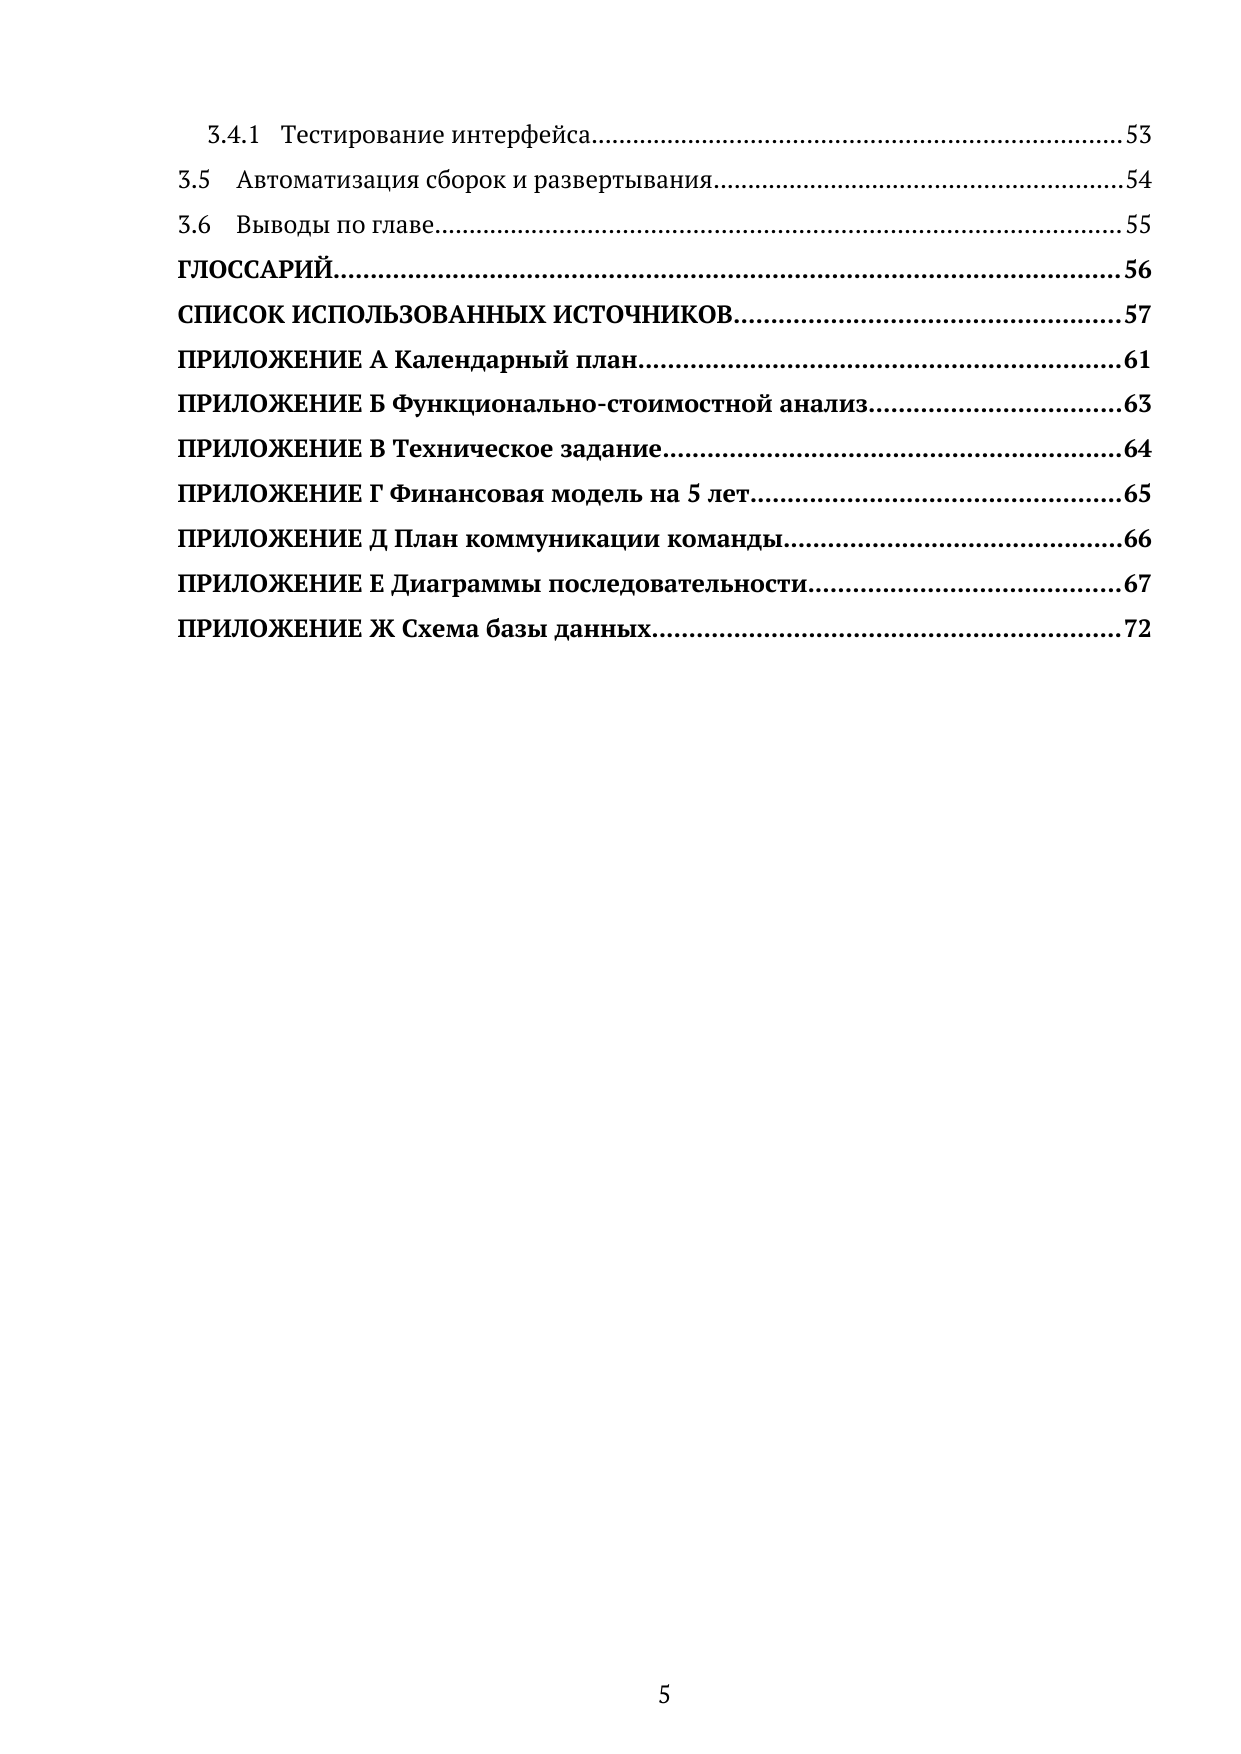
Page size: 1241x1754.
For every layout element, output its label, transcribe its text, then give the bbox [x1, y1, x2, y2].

text Список использованных источников 57 [177, 298, 1092, 330]
text ПРИЛОЖЕНИЕ Б Функционально-стоимостной анализ 63 [177, 387, 1092, 420]
text ПРИЛОЖЕНИЕ Ж Схема базы данных 72 [177, 612, 1092, 644]
text 3.5 Автоматизация сборок и развертывания 54 [177, 163, 1092, 195]
text ПРИЛОЖЕНИЕ А Календарный план 61 [177, 343, 1092, 375]
text ПРИЛОЖЕНИЕ Г Финансовая модель на 5 лет 65 [177, 477, 1092, 510]
text 3.6 Выводы по главе 55 [177, 208, 1092, 240]
text ПРИЛОЖЕНИЕ Д План коммуникации команды 66 [177, 522, 1092, 554]
text Глоссарий 56 [177, 253, 1092, 285]
text ПРИЛОЖЕНИЕ В Техническое задание 64 [177, 432, 1092, 465]
text 3.4.1 Тестирование интерфейса 53 [207, 118, 1092, 151]
text ПРИЛОЖЕНИЕ Е Диаграммы последовательности 67 [177, 567, 1092, 599]
